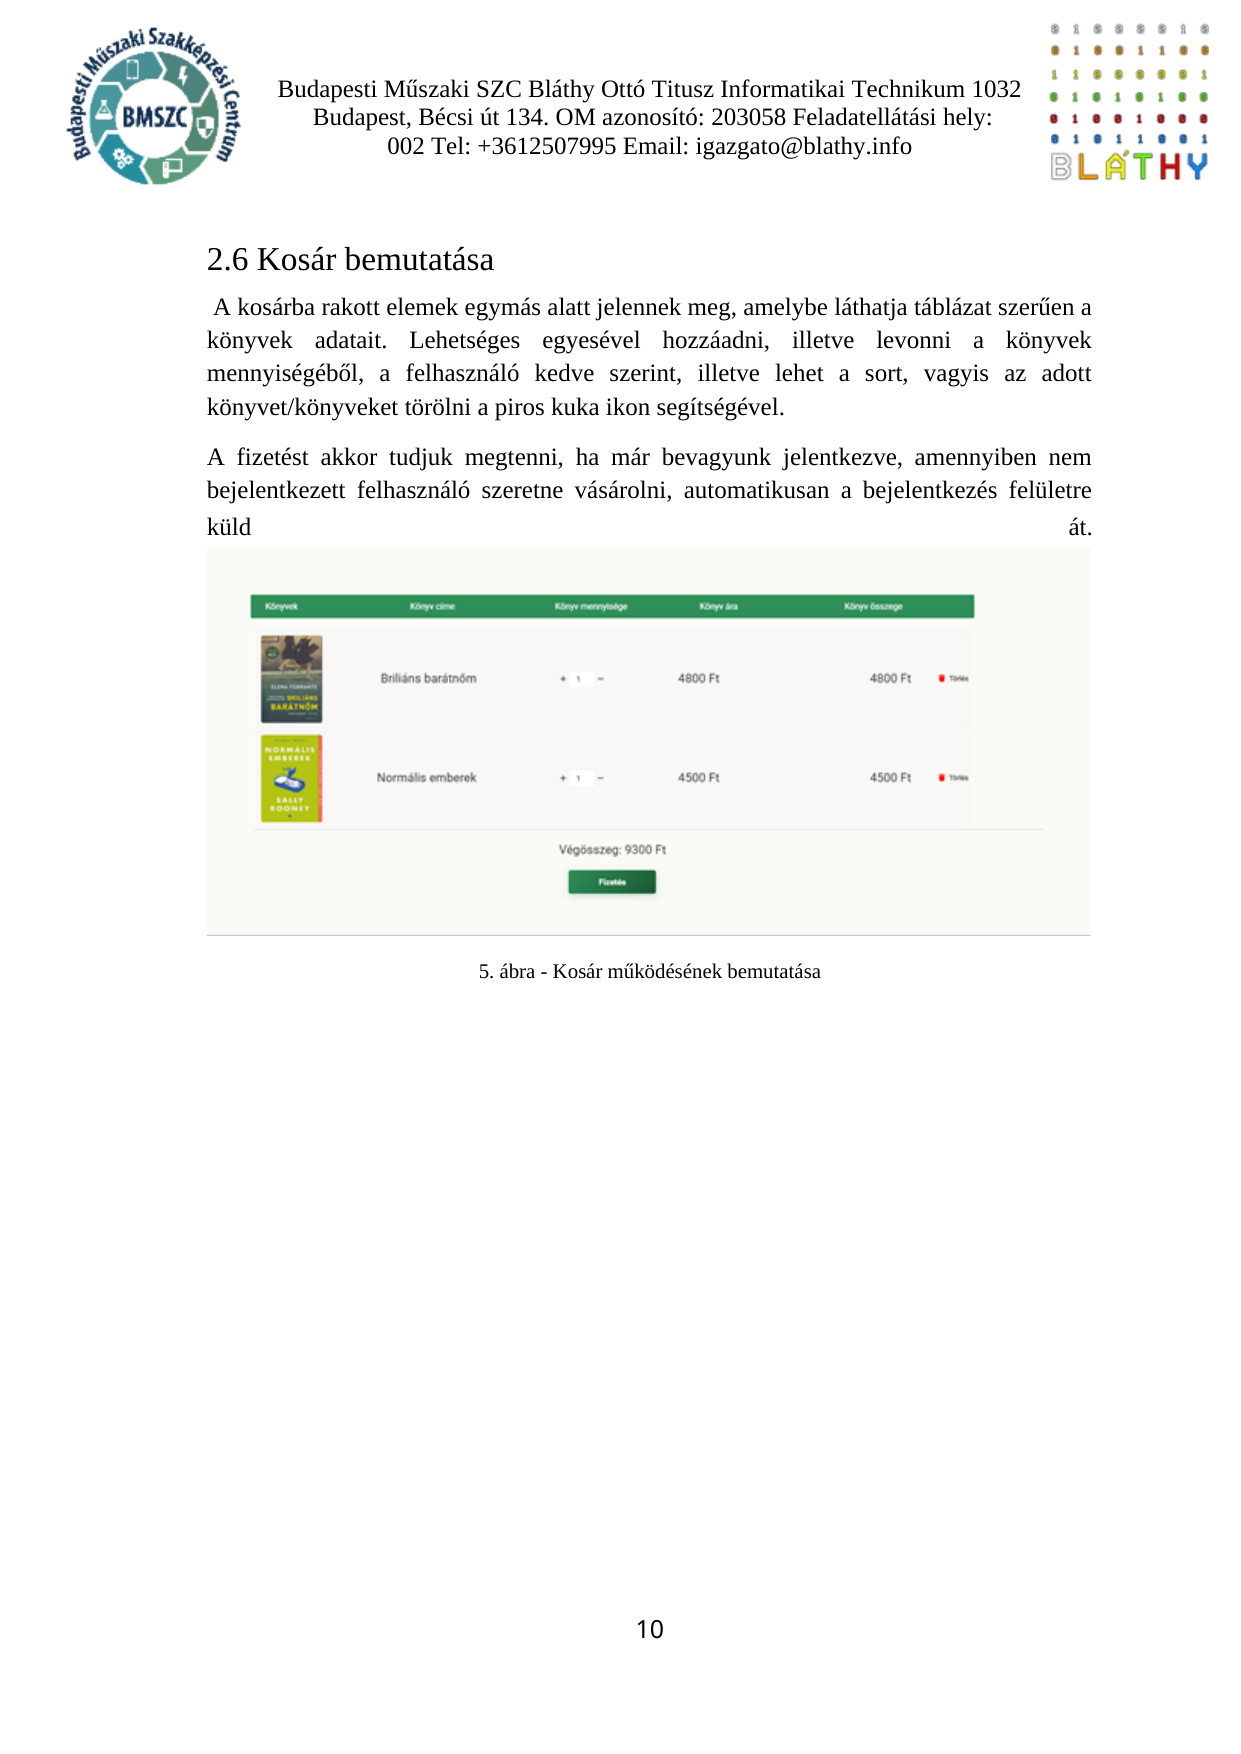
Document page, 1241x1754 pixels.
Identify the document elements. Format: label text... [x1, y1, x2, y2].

picture [1045, 20, 1219, 187]
text A fizetést akkor tudjuk megtenni, ha már bevagyunk jelentkezve, amennyiben nem bejelentkezett felhasználó szeretne vásárolni, automatikusan a bejelentkezés felületre küld át. [207, 442, 1093, 547]
text A kosárba rakott elemek egymás alatt jelennek meg, amelybe láthatja táblázat szerűen a könyvek adatait. Lehetséges egyesével hozzáadni, illetve levonni a könyvek mennyiségéből, a felhasználó kedve szerint, illetve lehet a sort, vagyis az adott könyvet/könyveket törölni a piros kuka ikon segítségével. [207, 292, 1093, 420]
picture [36, 7, 279, 210]
text 5. ábra - Kosár működésének bemutatása [207, 959, 1093, 983]
subtitle 2.6 Kosár bemutatása [207, 239, 1093, 277]
picture [206, 547, 1093, 937]
